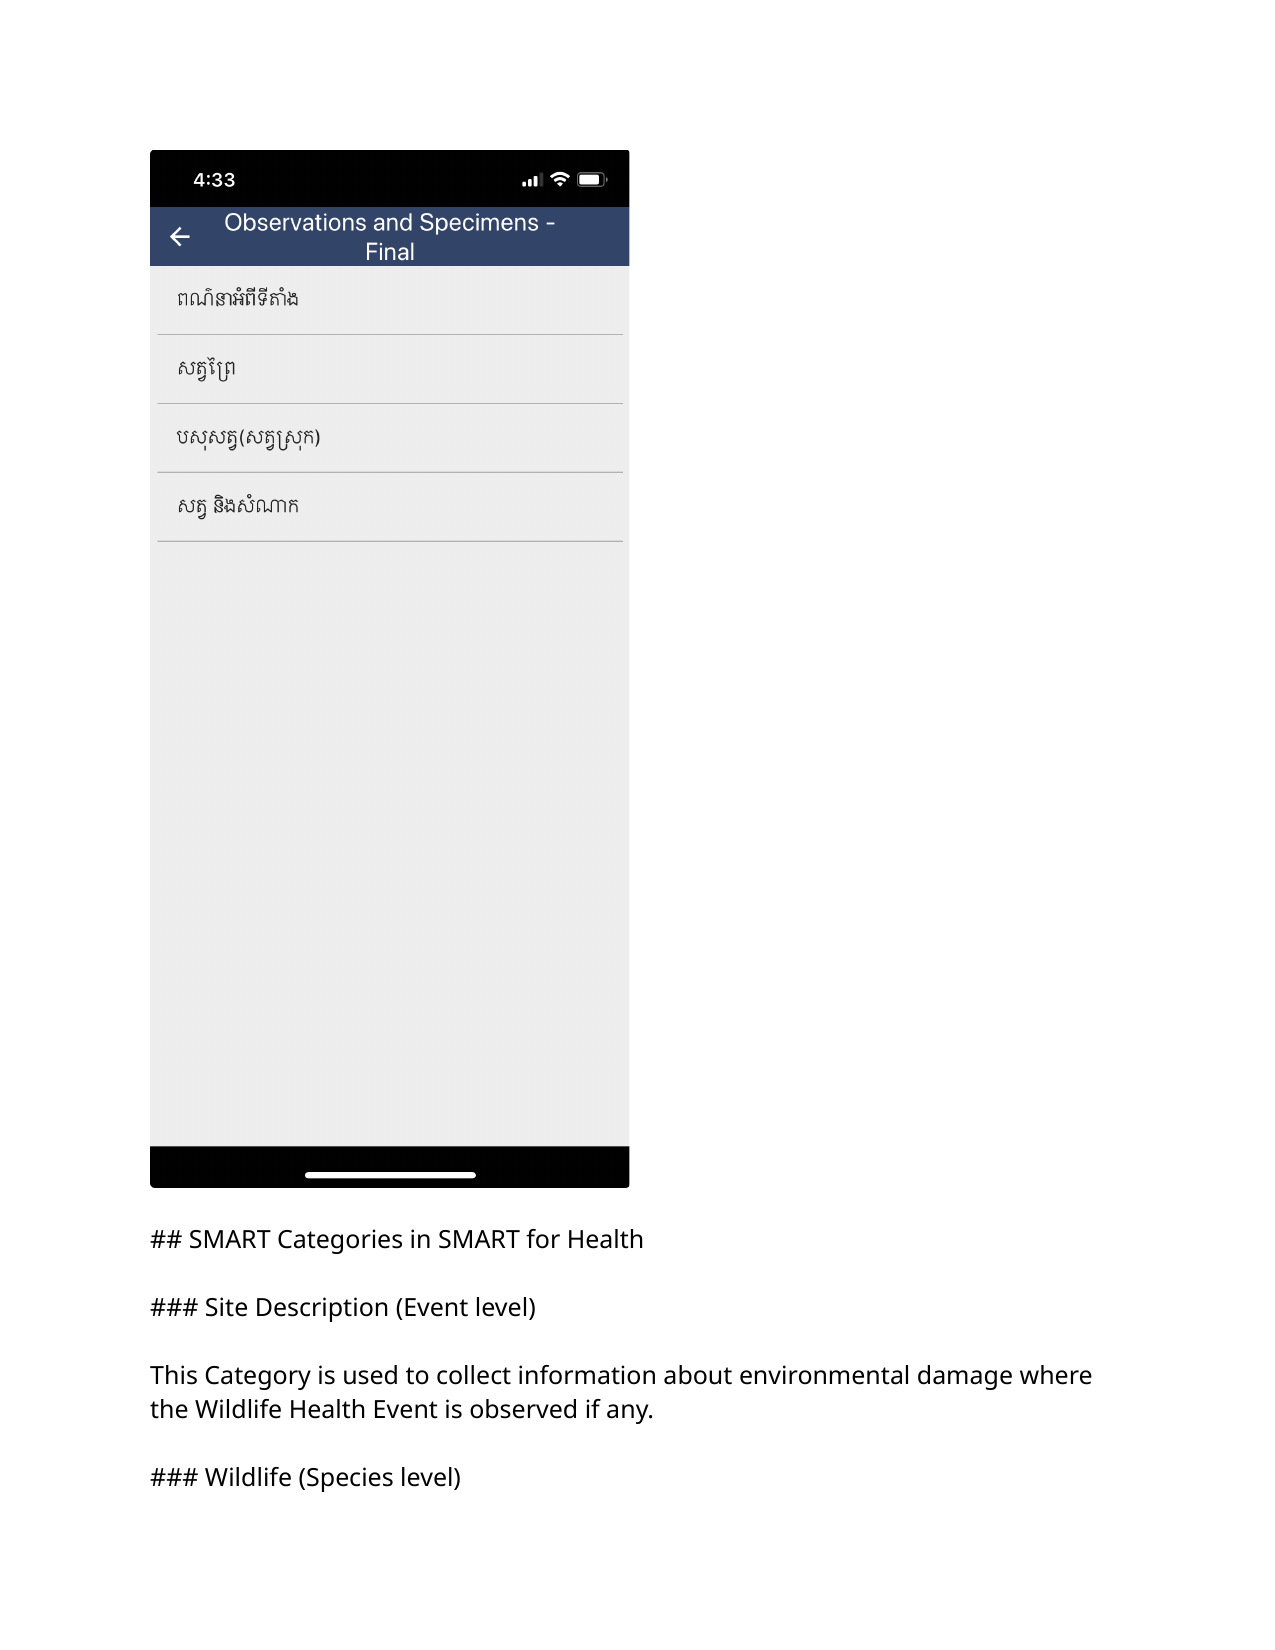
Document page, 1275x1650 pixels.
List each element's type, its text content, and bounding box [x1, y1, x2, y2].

text ### Site Description (Event level) [150, 1290, 1125, 1324]
text This Category is used to collect information about environmental damage where the Wildlife Health Event is observed if any. [150, 1358, 1125, 1426]
text ## SMART Categories in SMART for Health [150, 1222, 1125, 1256]
text ### Wildlife (Species level) [150, 1460, 1125, 1494]
picture [150, 150, 630, 1188]
